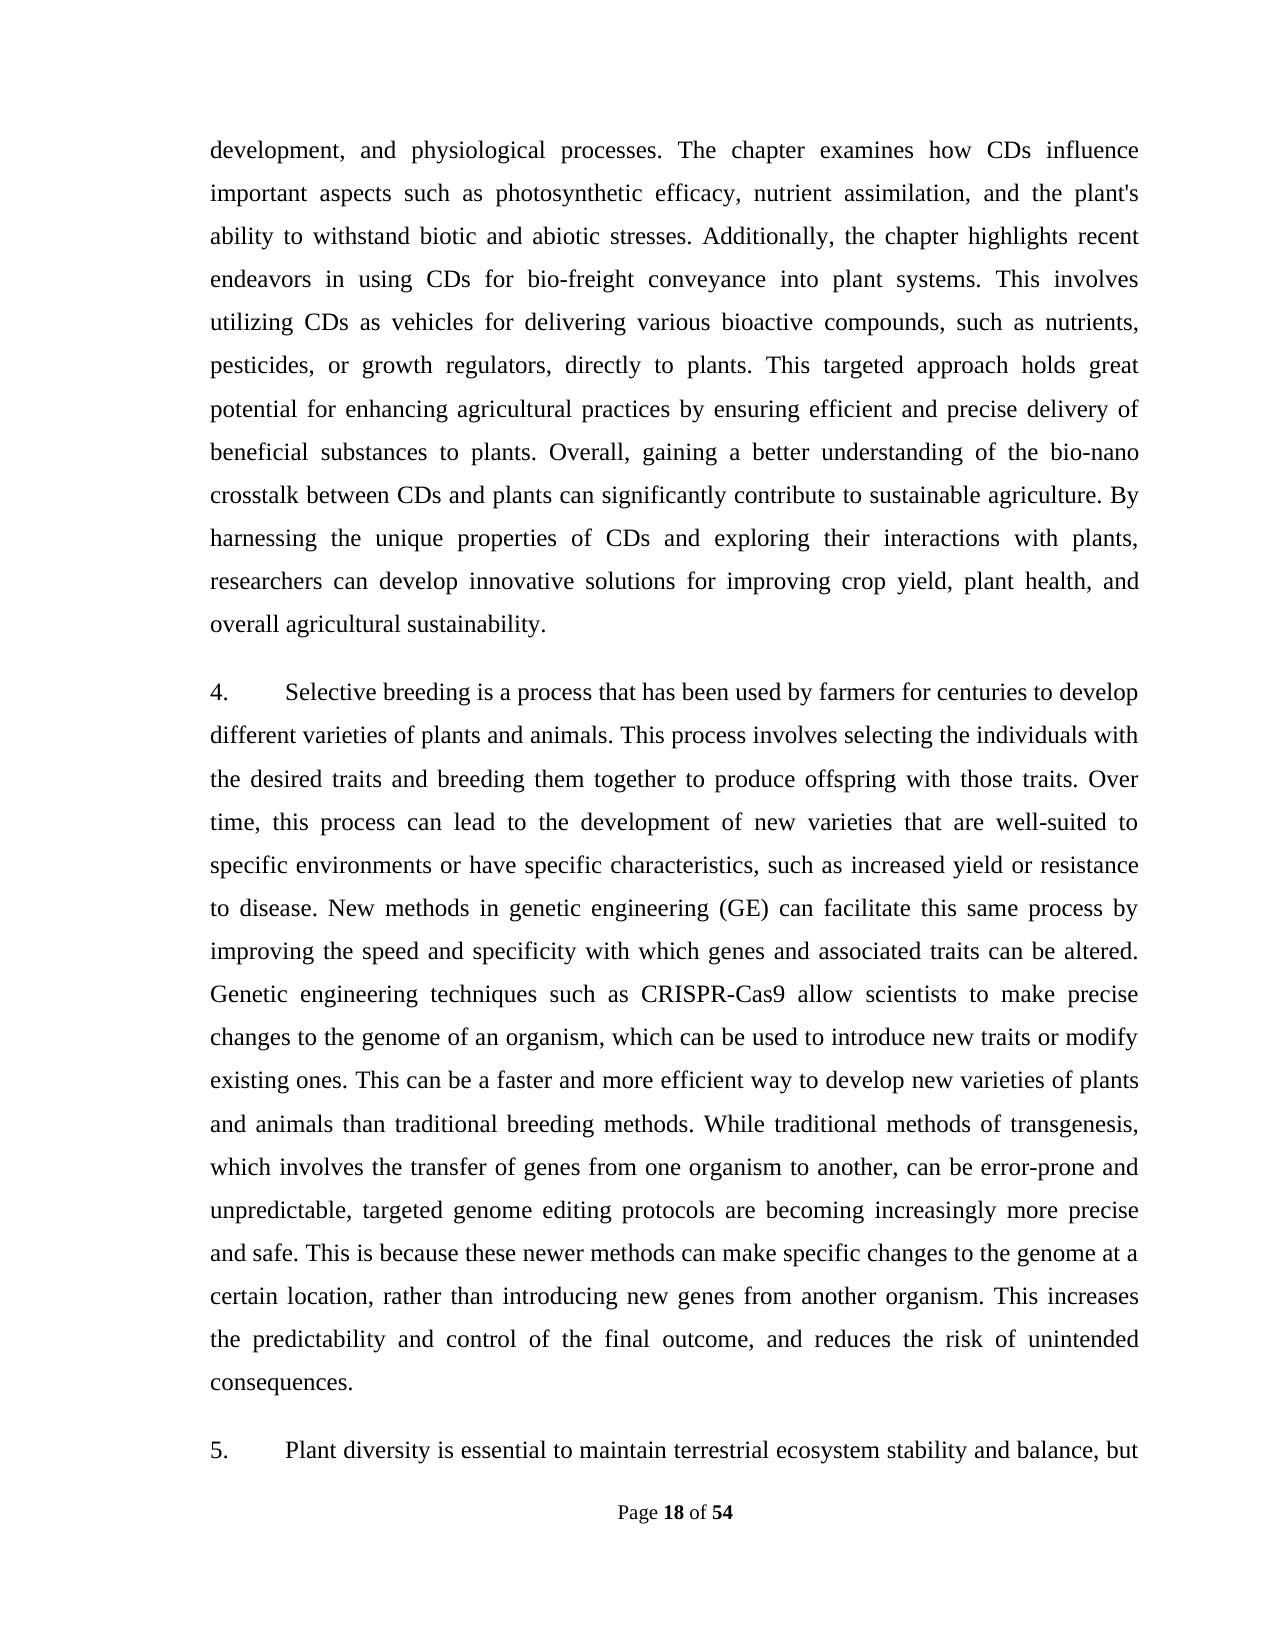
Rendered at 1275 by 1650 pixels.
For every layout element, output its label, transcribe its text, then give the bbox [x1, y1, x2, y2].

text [210, 135, 1140, 638]
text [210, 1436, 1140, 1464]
text 4. Selective breeding is a process that has been used by farmers for centuries to develop different varieties of plants and animals. This process involves selecting the individuals with the desired traits and breeding them together to produce offspring with those traits. Over time, this process can lead to the development of new varieties that are well-suited to specific environments or have specific characteristics, such as increased yield or resistance to disease. New methods in genetic engineering (GE) can facilitate this same process by improving the speed and specificity with which genes and associated traits can be altered. Genetic engineering techniques such as CRISPR-Cas9 allow scientists to make precise changes to the genome of an organism, which can be used to introduce new traits or modify existing ones. This can be a faster and more efficient way to develop new varieties of plants and animals than traditional breeding methods. While traditional methods of transgenesis, which involves the transfer of genes from one organism to another, can be error-prone and unpredictable, targeted genome editing protocols are becoming increasingly more precise and safe. This is because these newer methods can make specific changes to the genome at a certain location, rather than introducing new genes from another organism. This increases the predictability and control of the final outcome, and reduces the risk of unintended consequences. [210, 677, 1140, 1396]
